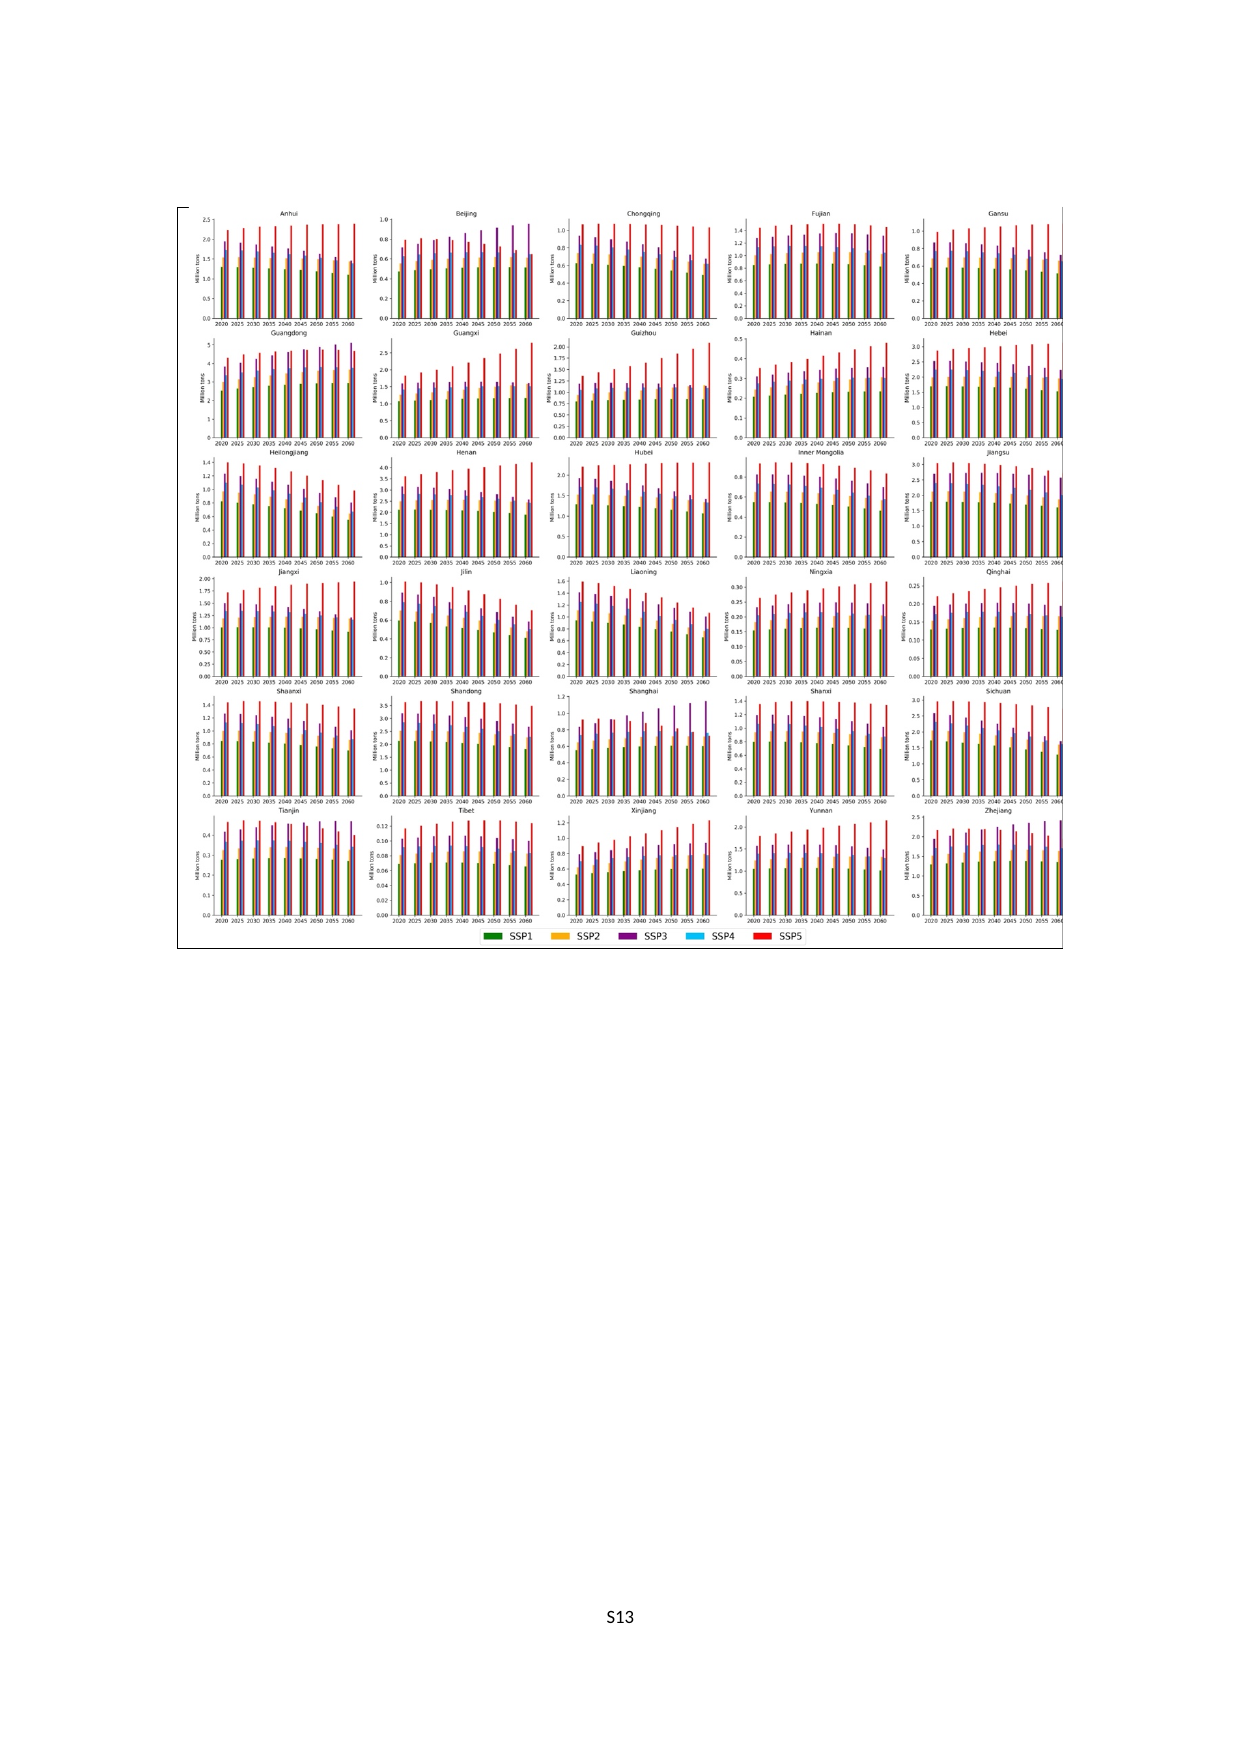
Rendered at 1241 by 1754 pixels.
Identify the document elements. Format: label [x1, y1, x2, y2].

picture [188, 207, 1063, 948]
table_header [178, 208, 188, 948]
